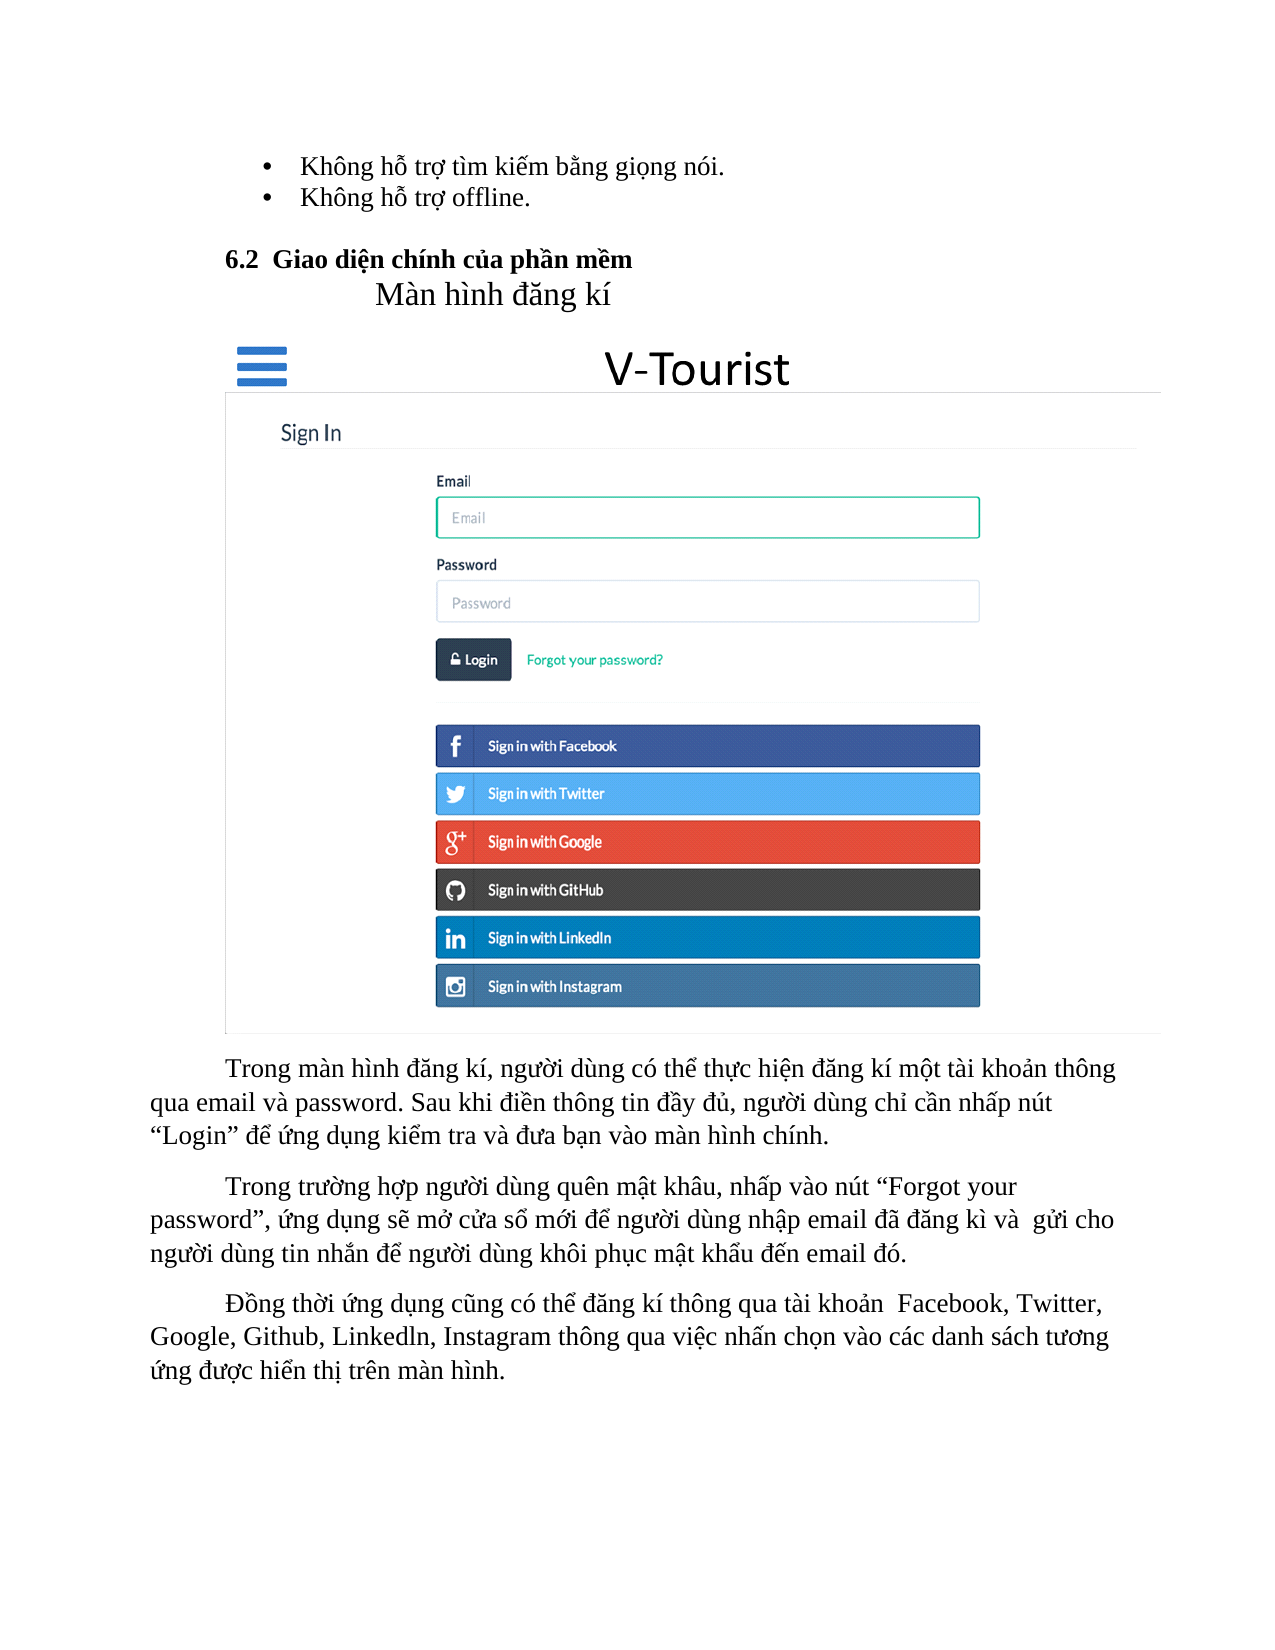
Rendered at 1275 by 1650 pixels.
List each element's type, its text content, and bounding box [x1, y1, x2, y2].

list 6.2 Giao diện chính của phần mềm [225, 243, 1125, 274]
text Trong màn hình đăng kí, người dùng có thể thực hiện đăng kí một tài khoản thông qua email và password. Sau khi điền thông tin đầy đủ, người dùng chỉ cần nhấp nút “Login” để ứng dụng kiểm tra và đưa bạn vào màn hình chính. [150, 1052, 1125, 1151]
picture [225, 331, 1161, 1034]
list Không hỗ trợ tìm kiếm bằng giọng nói. [262, 150, 1125, 181]
text Đồng thời ứng dụng cũng có thể đăng kí thông qua tài khoản Facebook, Twitter, Google, Github, Linkedln, Instagram thông qua việc nhấn chọn vào các danh sách tương ứng được hiển thị trên màn hình. [150, 1287, 1125, 1385]
list Không hỗ trợ offline. [262, 181, 1125, 212]
text Màn hình đăng kí [375, 274, 1125, 312]
text Trong trường hợp người dùng quên mật khâu, nhấp vào nút “Forgot your password”, ứng dụng sẽ mở cửa sổ mới để người dùng nhập email đã đăng kì và gửi cho người dùng tin nhắn để người dùng khôi phục mật khẩu đến email đó. [150, 1169, 1125, 1268]
